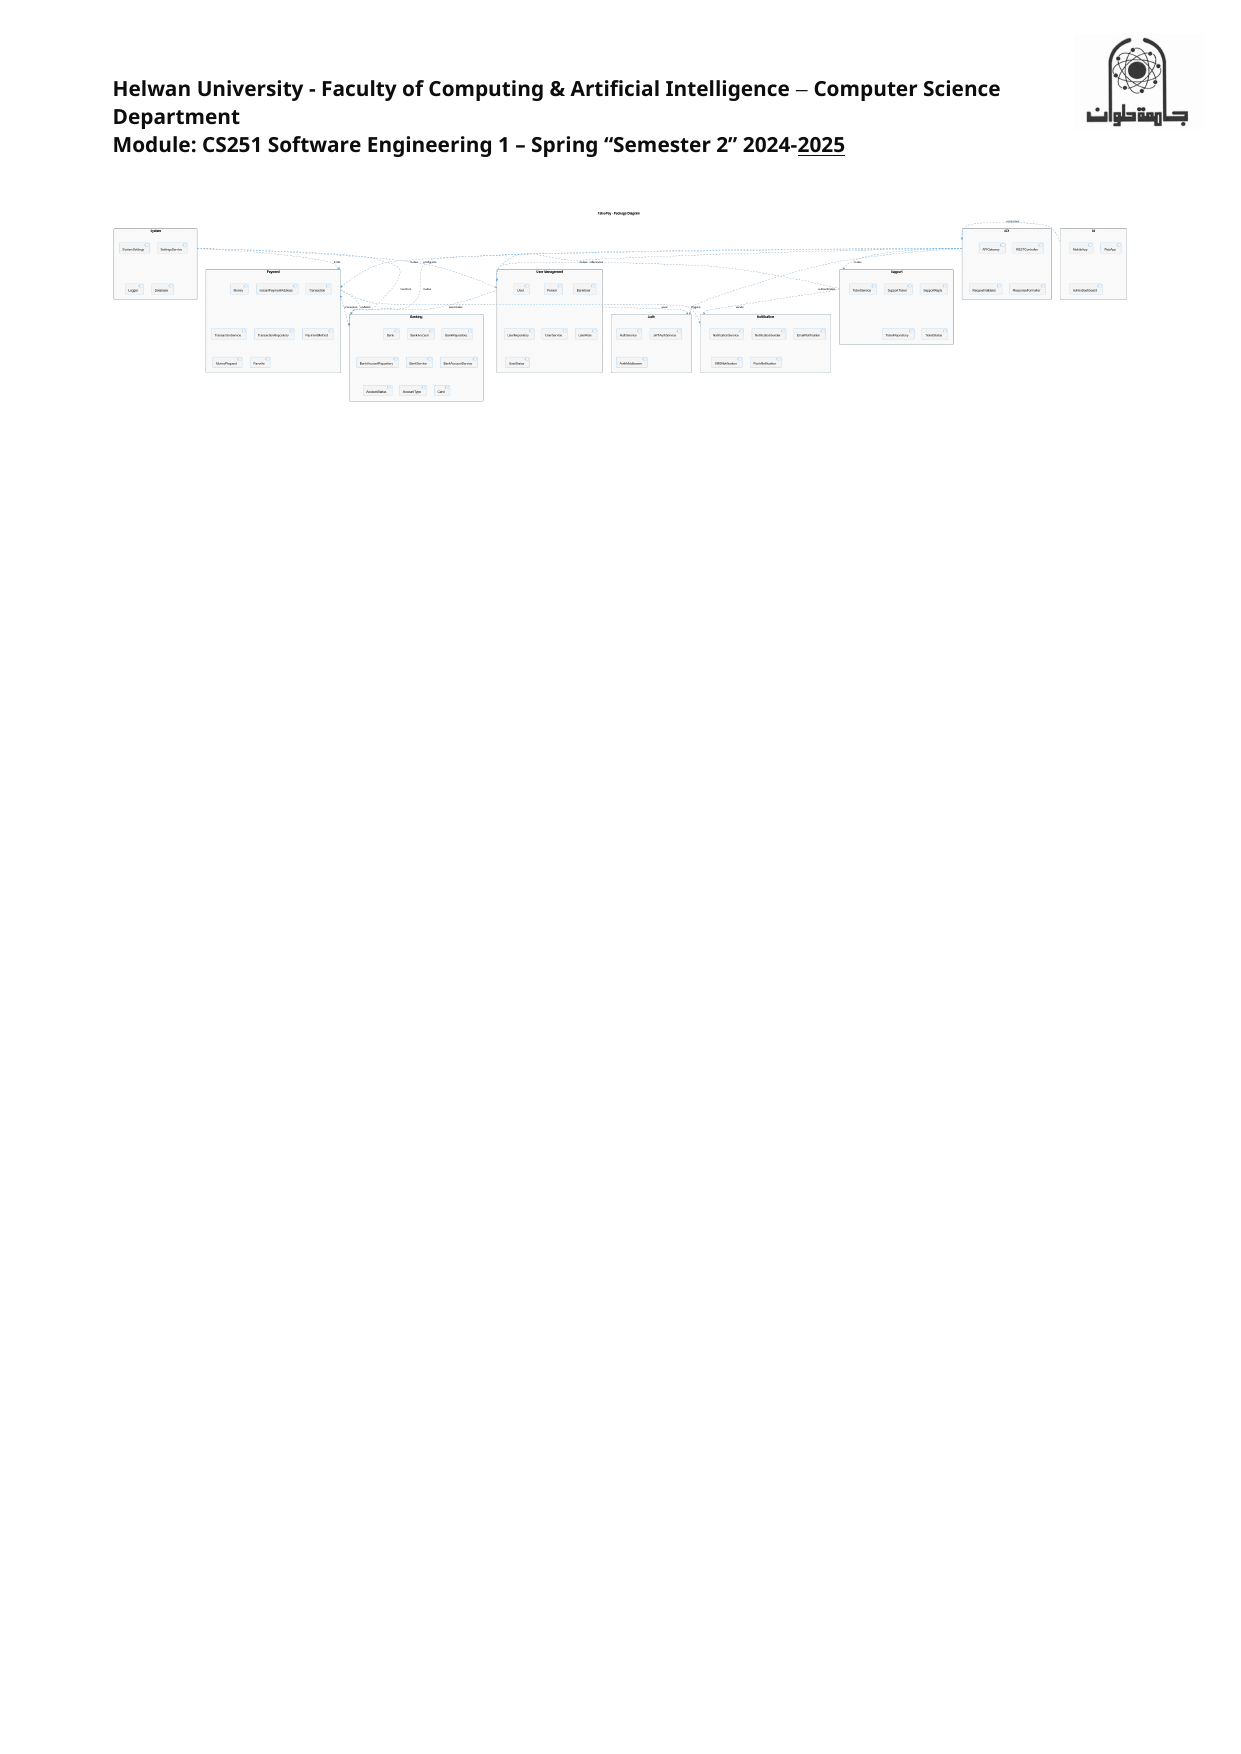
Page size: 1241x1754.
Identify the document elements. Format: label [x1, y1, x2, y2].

picture [112, 209, 1128, 402]
